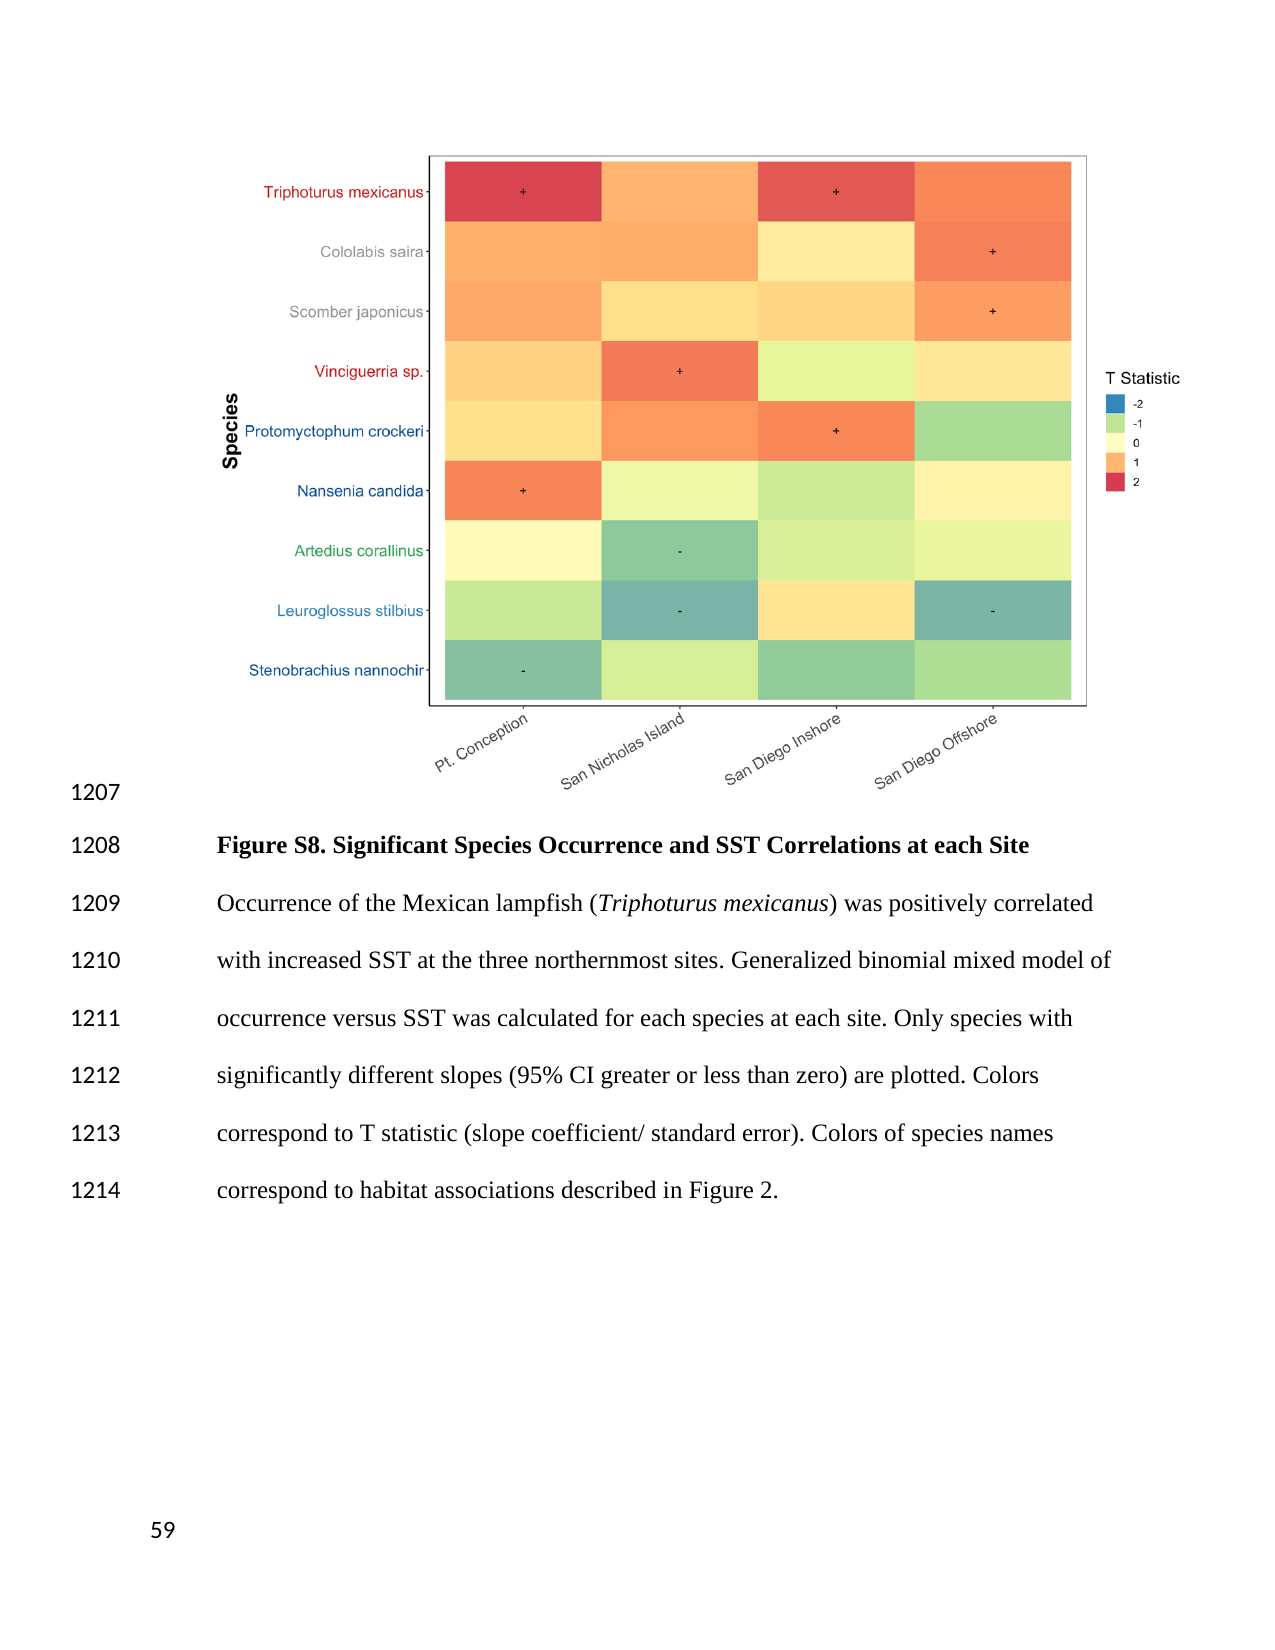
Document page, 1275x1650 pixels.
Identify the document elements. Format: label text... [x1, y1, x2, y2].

picture [216, 150, 1192, 800]
text Figure S8. Significant Species Occurrence and SST Correlations at each Site [217, 831, 1125, 859]
text Occurrence of the Mexican lampfish (Triphoturus mexicanus) was positively correlated with increased SST at the three northernmost sites. Generalized binomial mixed model of occurrence versus SST was calculated for each species at each site. Only species with significantly different slopes (95% CI greater or less than zero) are plotted. Colors correspond to T statistic (slope coefficient/ standard error). Colors of species names correspond to habitat associations described in Figure 2. [217, 888, 1125, 1204]
